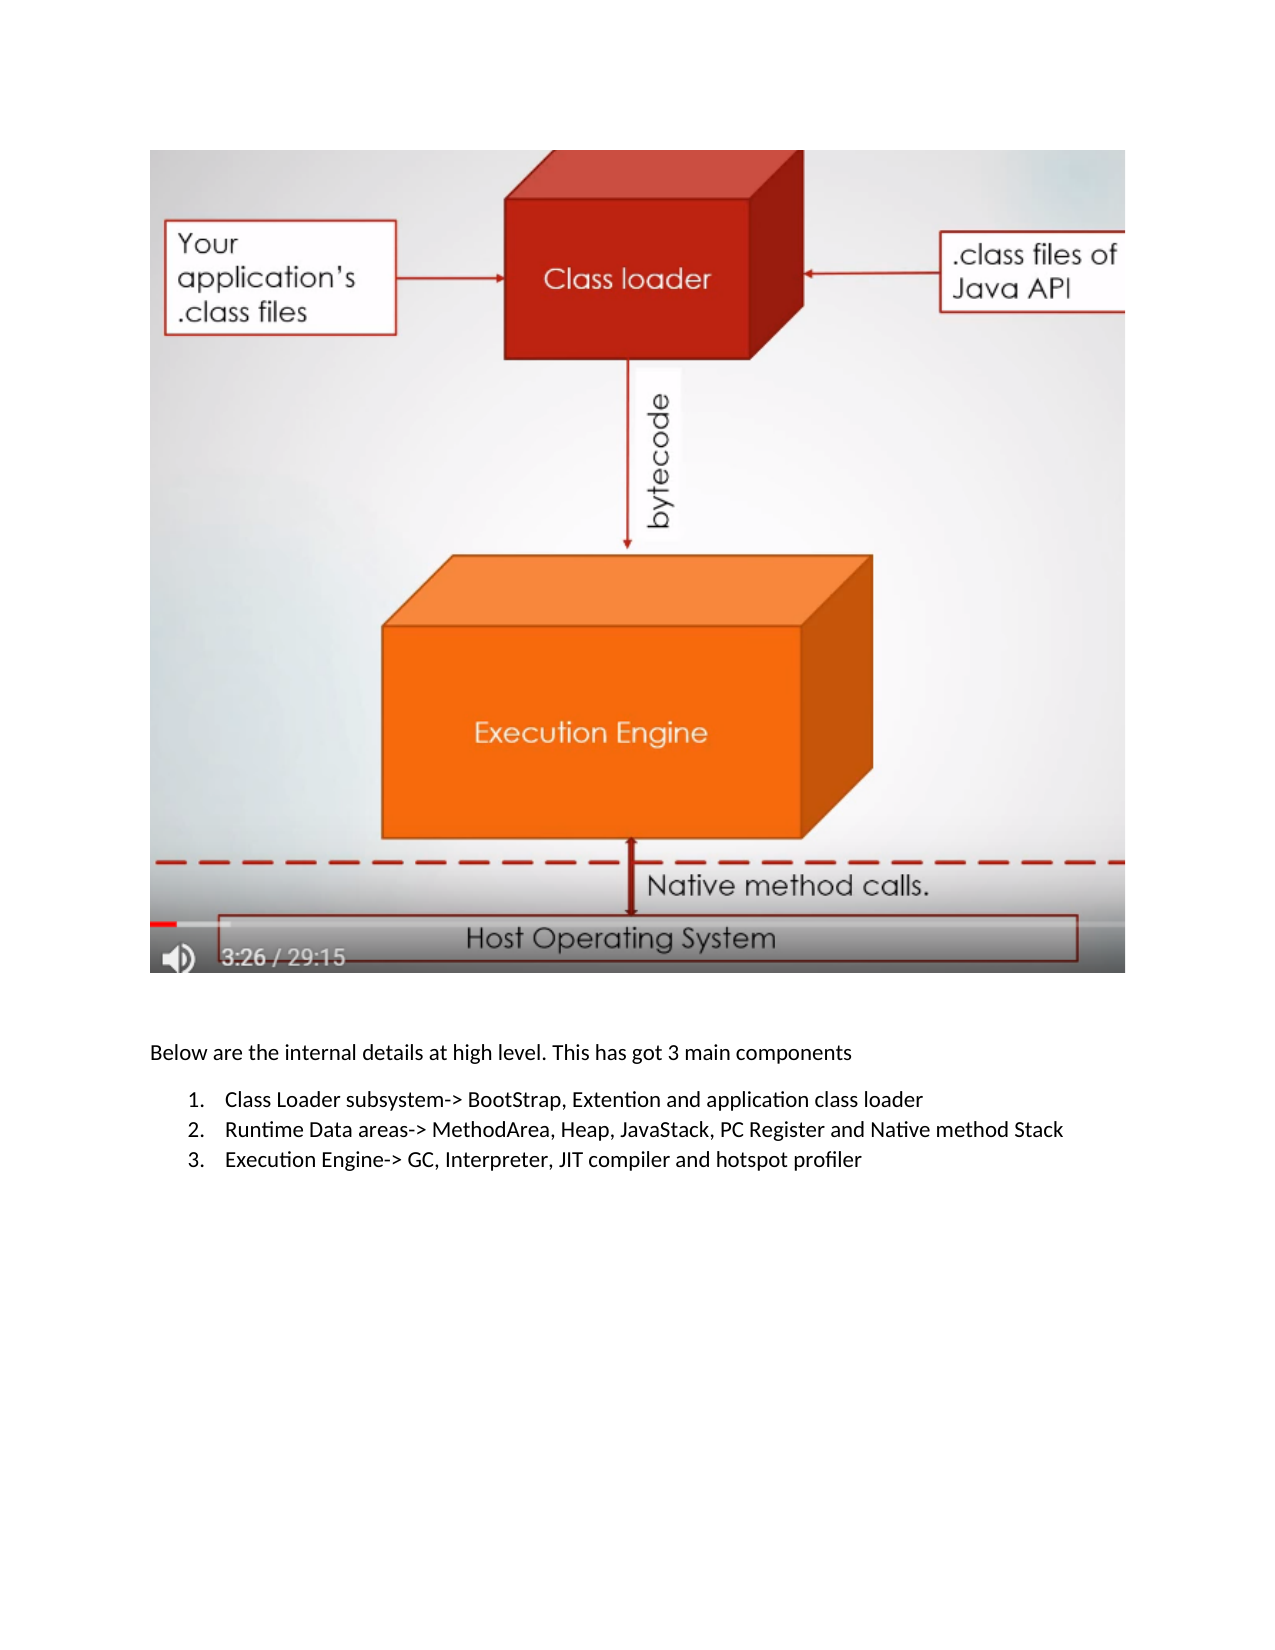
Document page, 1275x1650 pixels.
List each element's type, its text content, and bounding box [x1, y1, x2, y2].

picture [150, 150, 1125, 973]
list Runtime Data areas-> MethodArea, Heap, JavaStack, PC Register and Native method Stack [187, 1115, 1125, 1143]
list Execution Engine-> GC, Interpreter, JIT compiler and hotspot profiler [187, 1146, 1125, 1173]
list Class Loader subsystem-> BootStrap, Extention and application class loader [187, 1085, 1125, 1113]
text Below are the internal details at high level. This has got 3 main components [150, 1038, 1125, 1066]
